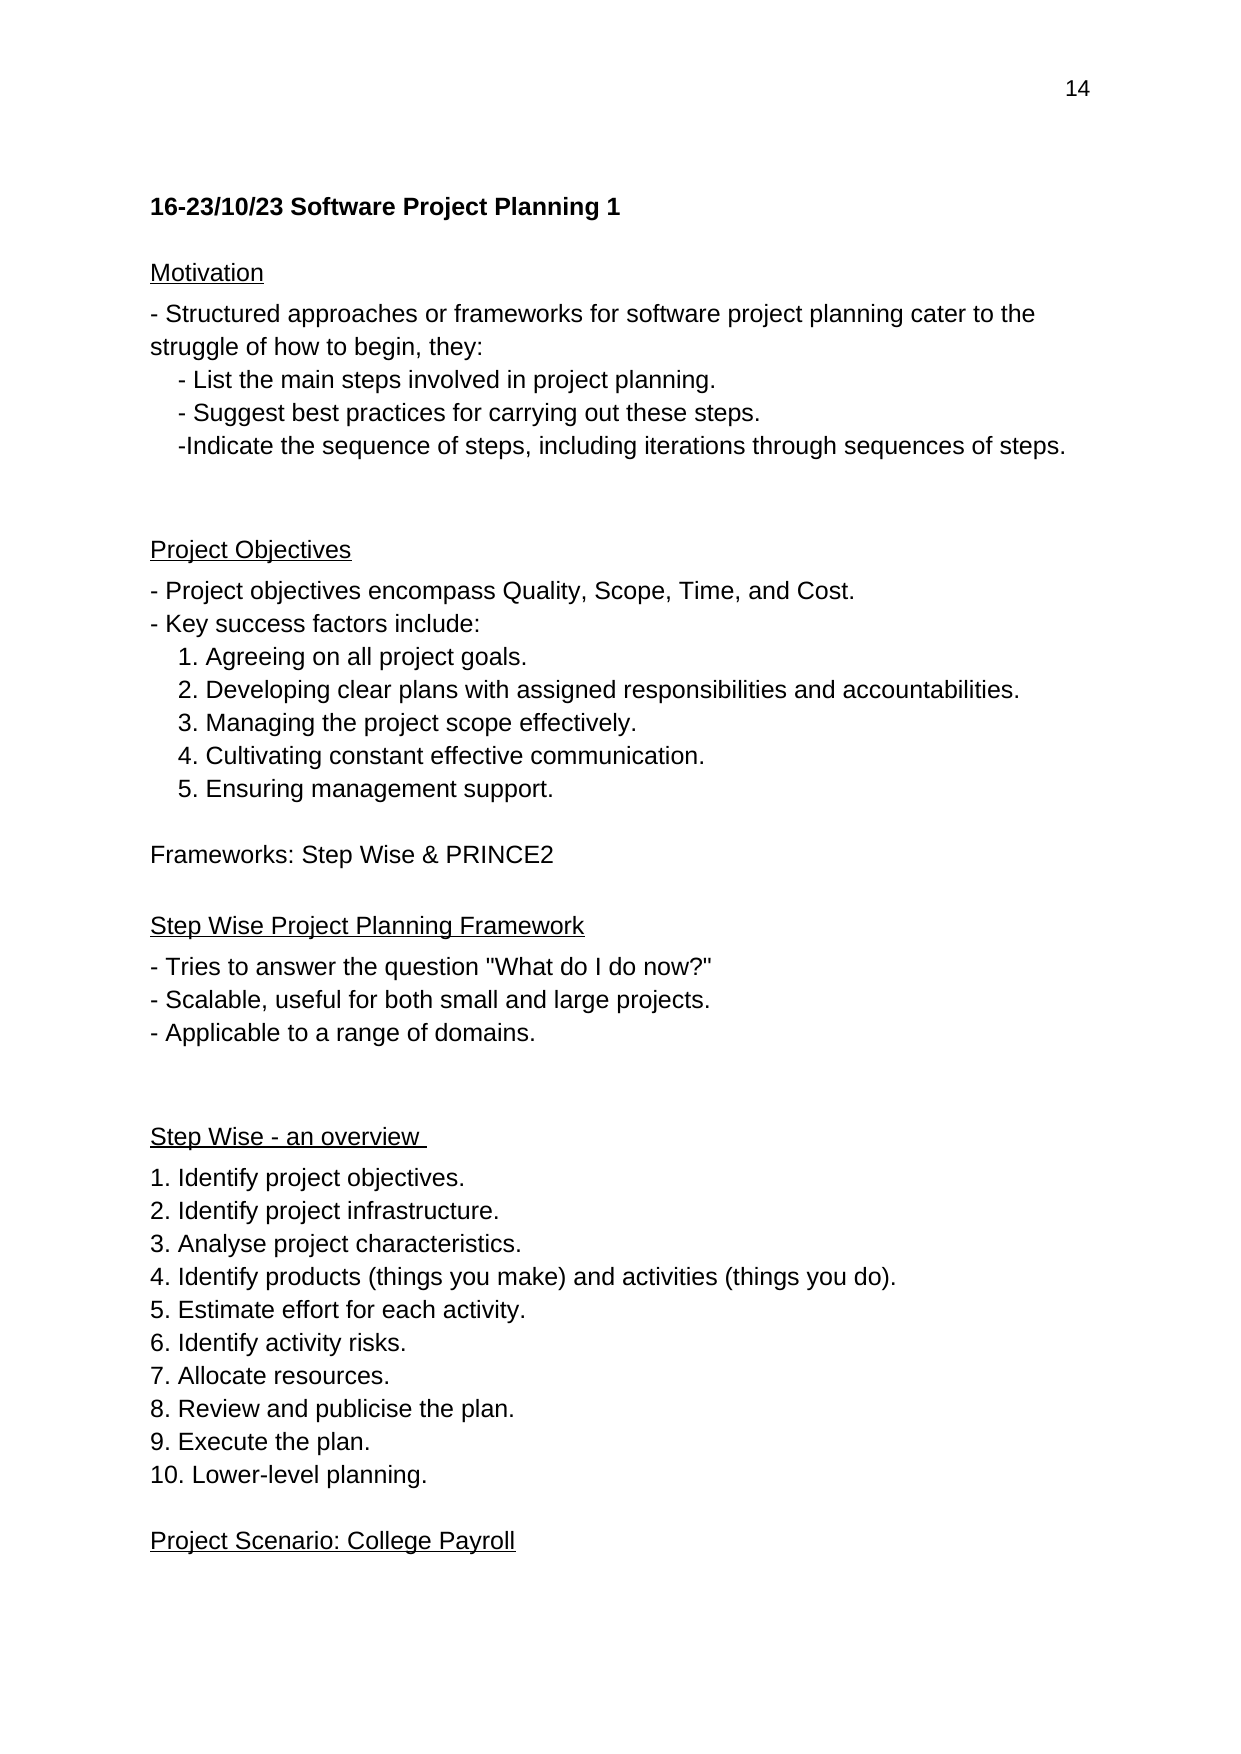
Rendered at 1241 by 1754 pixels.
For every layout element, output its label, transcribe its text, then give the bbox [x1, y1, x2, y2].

text 4. Identify products (things you make) and activities (things you do). [150, 1262, 1090, 1291]
text 3. Analyse project characteristics. [150, 1229, 1090, 1258]
text 3. Managing the project scope effectively. [150, 708, 1090, 737]
text - List the main steps involved in project planning. [150, 365, 1090, 394]
text 6. Identify activity risks. [150, 1328, 1090, 1357]
text 5. Estimate effort for each activity. [150, 1295, 1090, 1324]
text Project Scenario: College Payroll [150, 1526, 1090, 1555]
text - Structured approaches or frameworks for software project planning cater to the struggle of how to begin, they: [150, 299, 1090, 361]
text 5. Ensuring management support. [150, 774, 1090, 803]
text - Project objectives encompass Quality, Scope, Time, and Cost. [150, 576, 1090, 605]
text Frameworks: Step Wise & PRINCE2 [150, 840, 1090, 869]
text - Key success factors include: [150, 609, 1090, 638]
subtitle Project Objectives [150, 535, 1090, 563]
subtitle 16-23/10/23 Software Project Planning 1 [150, 192, 1090, 220]
text 2. Developing clear plans with assigned responsibilities and accountabilities. [150, 675, 1090, 704]
text 2. Identify project infrastructure. [150, 1196, 1090, 1224]
text 7. Allocate resources. [150, 1361, 1090, 1390]
subtitle Step Wise - an overview [150, 1122, 1090, 1150]
text 9. Execute the plan. [150, 1427, 1090, 1456]
text 10. Lower-level planning. [150, 1460, 1090, 1489]
text 8. Review and publicise the plan. [150, 1394, 1090, 1423]
text - Tries to answer the question "What do I do now?" [150, 952, 1090, 981]
subtitle Step Wise Project Planning Framework [150, 911, 1090, 939]
text - Applicable to a range of domains. [150, 1018, 1090, 1047]
subtitle Motivation [150, 258, 1090, 287]
text 4. Cultivating constant effective communication. [150, 741, 1090, 770]
text -Indicate the sequence of steps, including iterations through sequences of steps. [150, 431, 1090, 460]
text - Suggest best practices for carrying out these steps. [150, 398, 1090, 427]
text 1. Identify project objectives. [150, 1163, 1090, 1192]
text - Scalable, useful for both small and large projects. [150, 985, 1090, 1014]
text 1. Agreeing on all project goals. [150, 642, 1090, 671]
